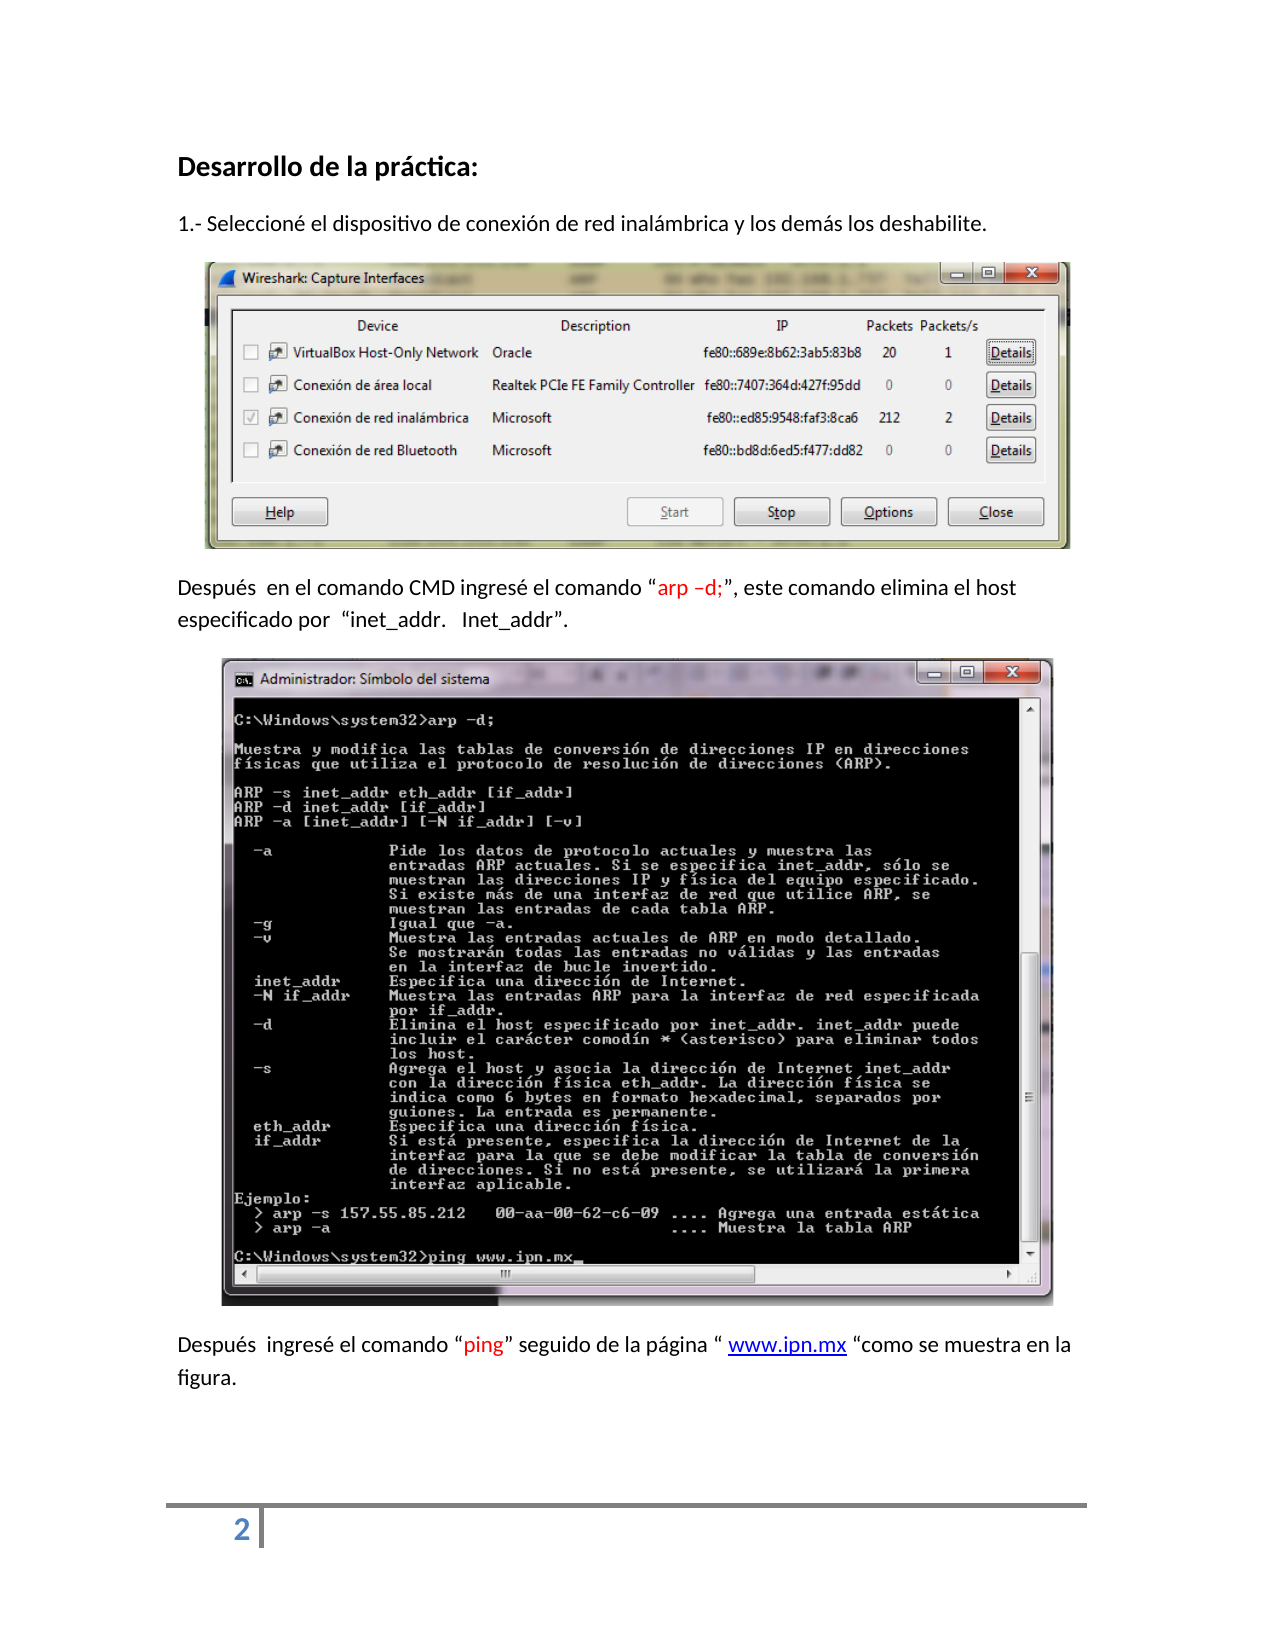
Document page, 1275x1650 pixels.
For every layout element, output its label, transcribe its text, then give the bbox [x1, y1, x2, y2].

picture [204, 262, 1071, 549]
picture [221, 658, 1054, 1306]
text 1.- Seleccioné el dispositivo de conexión de red inalámbrica y los demás los deshabilite. [177, 209, 1098, 237]
text Desarrollo de la práctica: [177, 148, 1098, 183]
text Después en el comando CMD ingresé el comando “arp –d;”, este comando elimina el host especificado por “inet_addr. Inet_addr”. [177, 573, 1098, 633]
text Después ingresé el comando “ping” seguido de la página “ www.ipn.mx “como se muestra en la figura. [177, 1330, 1098, 1391]
